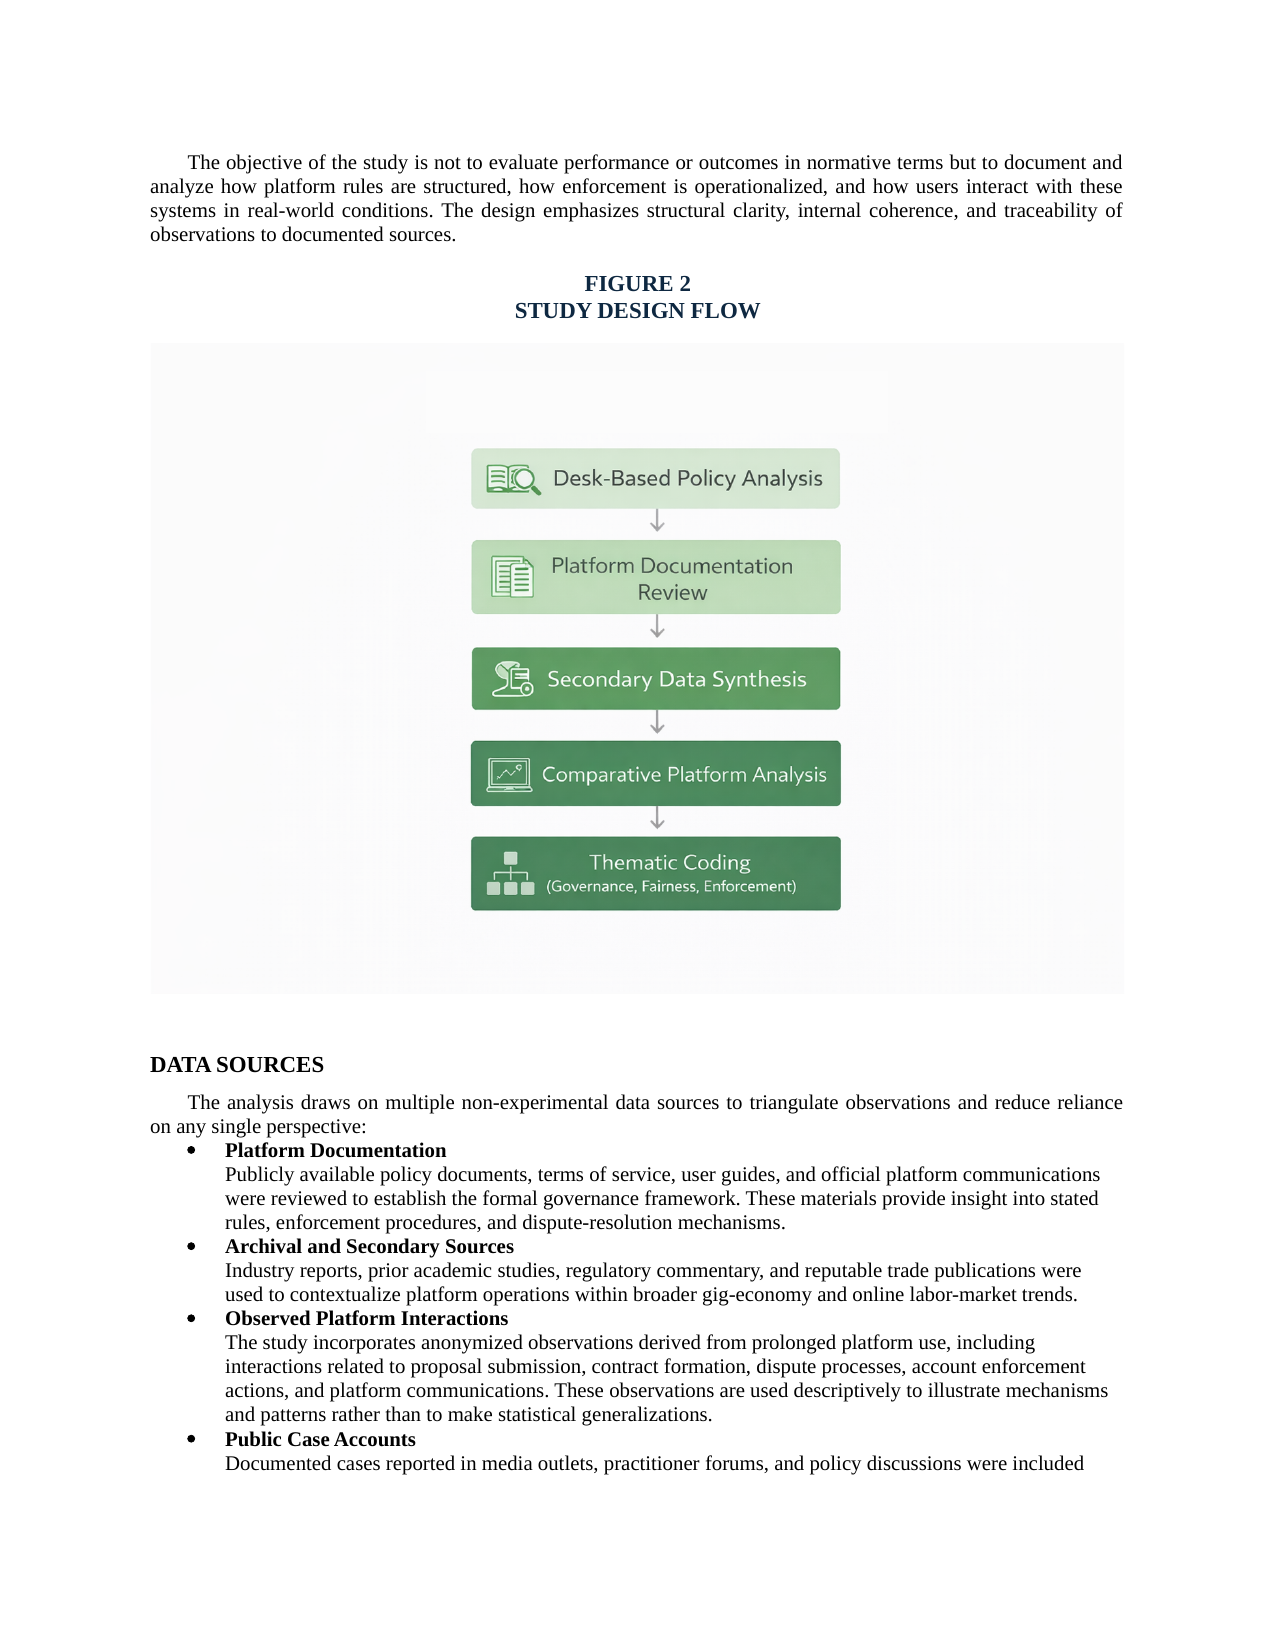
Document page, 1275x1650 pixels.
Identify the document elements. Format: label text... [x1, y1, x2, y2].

picture [150, 343, 1125, 994]
text Figure 2 [150, 270, 1125, 297]
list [187, 1426, 1125, 1474]
text The objective of the study is not to evaluate performance or outcomes in normative terms but to document and analyze how platform rules are structured, how enforcement is operationalized, and how users interact with these systems in real-world conditions. The design emphasizes structural clarity, internal coherence, and traceability of observations to documented sources. [150, 150, 1125, 246]
list Observed Platform Interactions The study incorporates anonymized observations derived from prolonged platform use, including interactions related to proposal submission, contract formation, dispute processes, account enforcement actions, and platform communications. These observations are used descriptively to illustrate mechanisms and patterns rather than to make statistical generalizations. [187, 1306, 1125, 1426]
list Archival and Secondary Sources Industry reports, prior academic studies, regulatory commentary, and reputable trade publications were used to contextualize platform operations within broader gig-economy and online labor-market trends. [187, 1234, 1125, 1306]
list Platform Documentation Publicly available policy documents, terms of service, user guides, and official platform communications were reviewed to establish the formal governance framework. These materials provide insight into stated rules, enforcement procedures, and dispute-resolution mechanisms. [187, 1138, 1125, 1234]
subtitle DATA SOURCES [150, 1051, 1125, 1077]
text study design flow [150, 297, 1125, 323]
text The analysis draws on multiple non-experimental data sources to triangulate observations and reduce reliance on any single perspective: [150, 1089, 1125, 1138]
